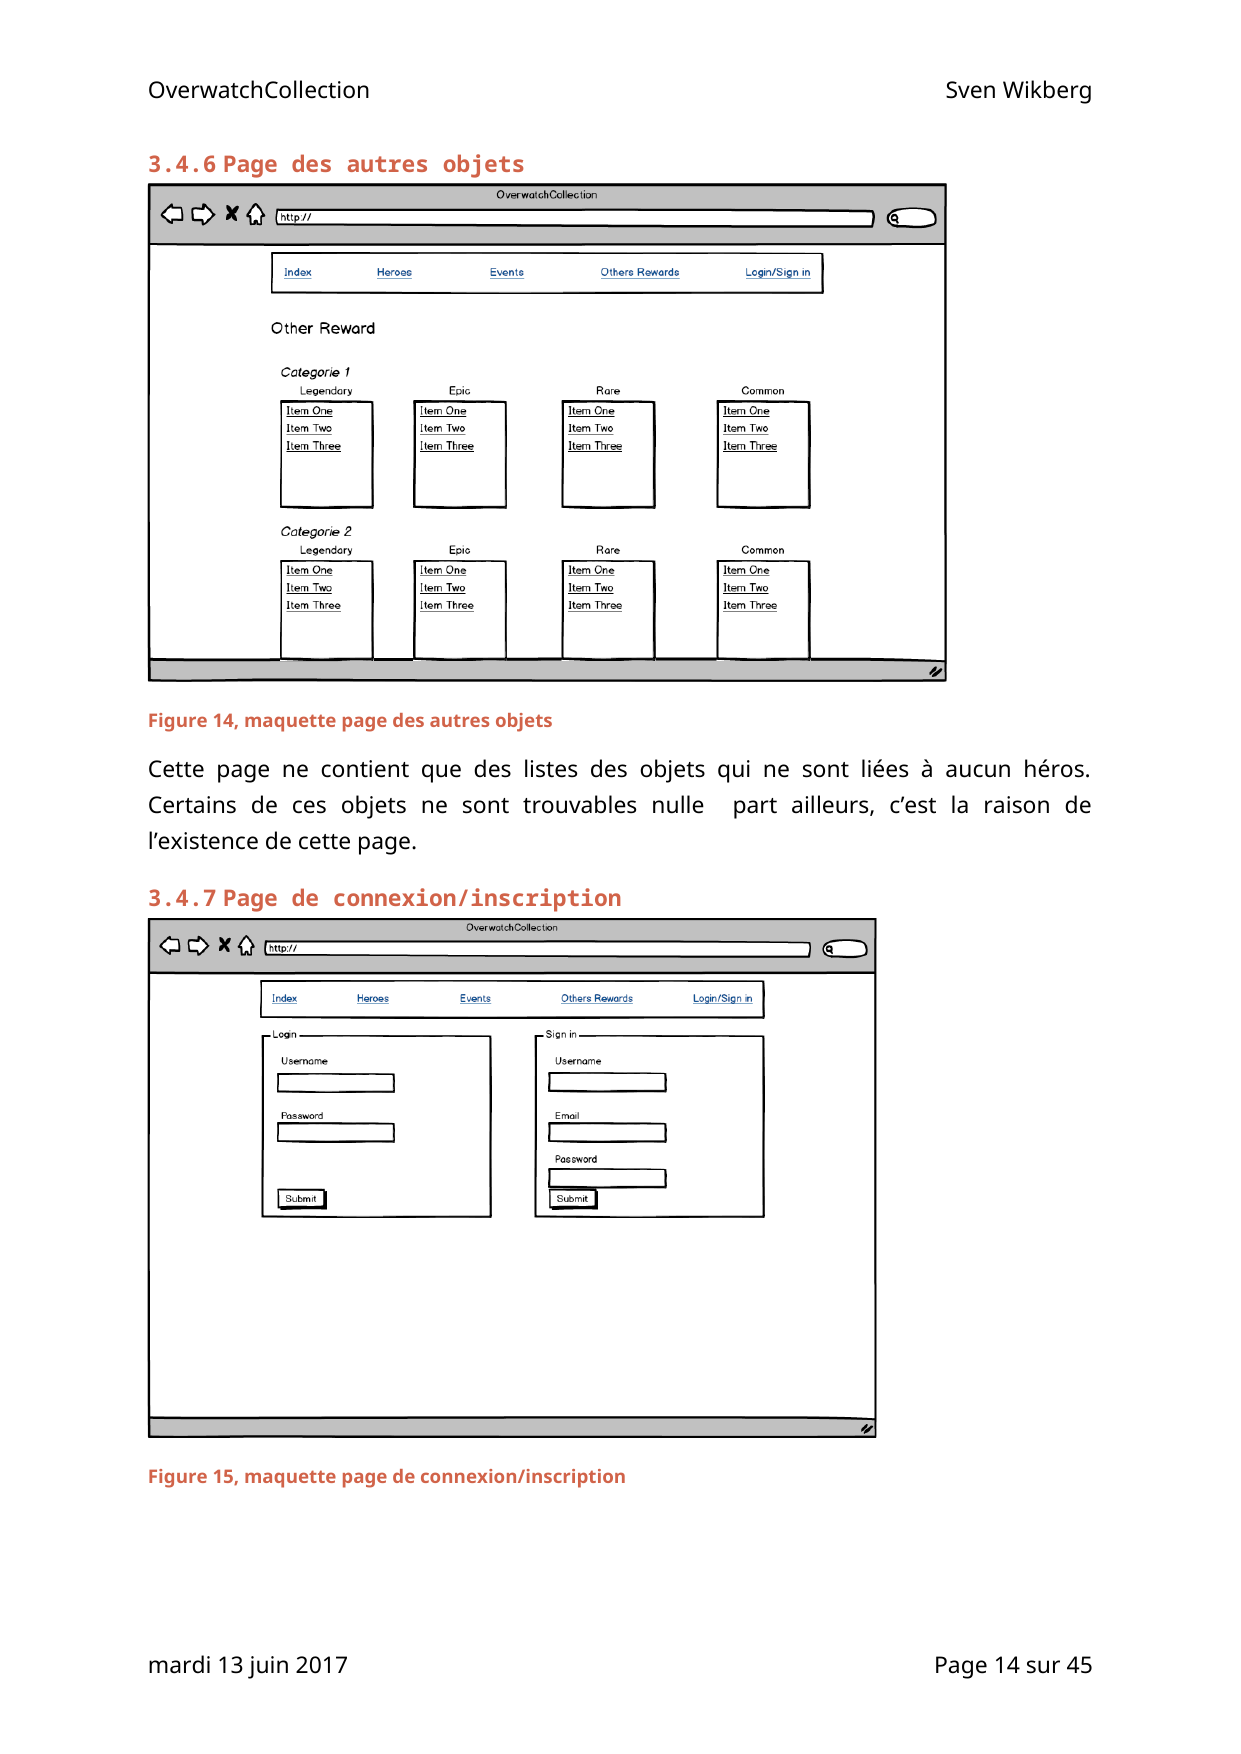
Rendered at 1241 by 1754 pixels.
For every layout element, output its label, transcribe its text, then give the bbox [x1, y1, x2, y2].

text Cette page ne contient que des listes des objets qui ne sont liées à aucun héros. Certains de ces objets ne sont trouvables nulle part ailleurs, c’est la raison de l’existence de cette page. [148, 753, 1093, 857]
text Figure 15, maquette page de connexion/inscription [148, 1463, 1093, 1488]
subtitle Page de connexion/inscription [148, 882, 1093, 913]
picture [147, 183, 947, 682]
subtitle Page des autres objets [148, 148, 1093, 179]
picture [147, 918, 877, 1438]
text Figure 14, maquette page des autres objets [148, 707, 1093, 733]
